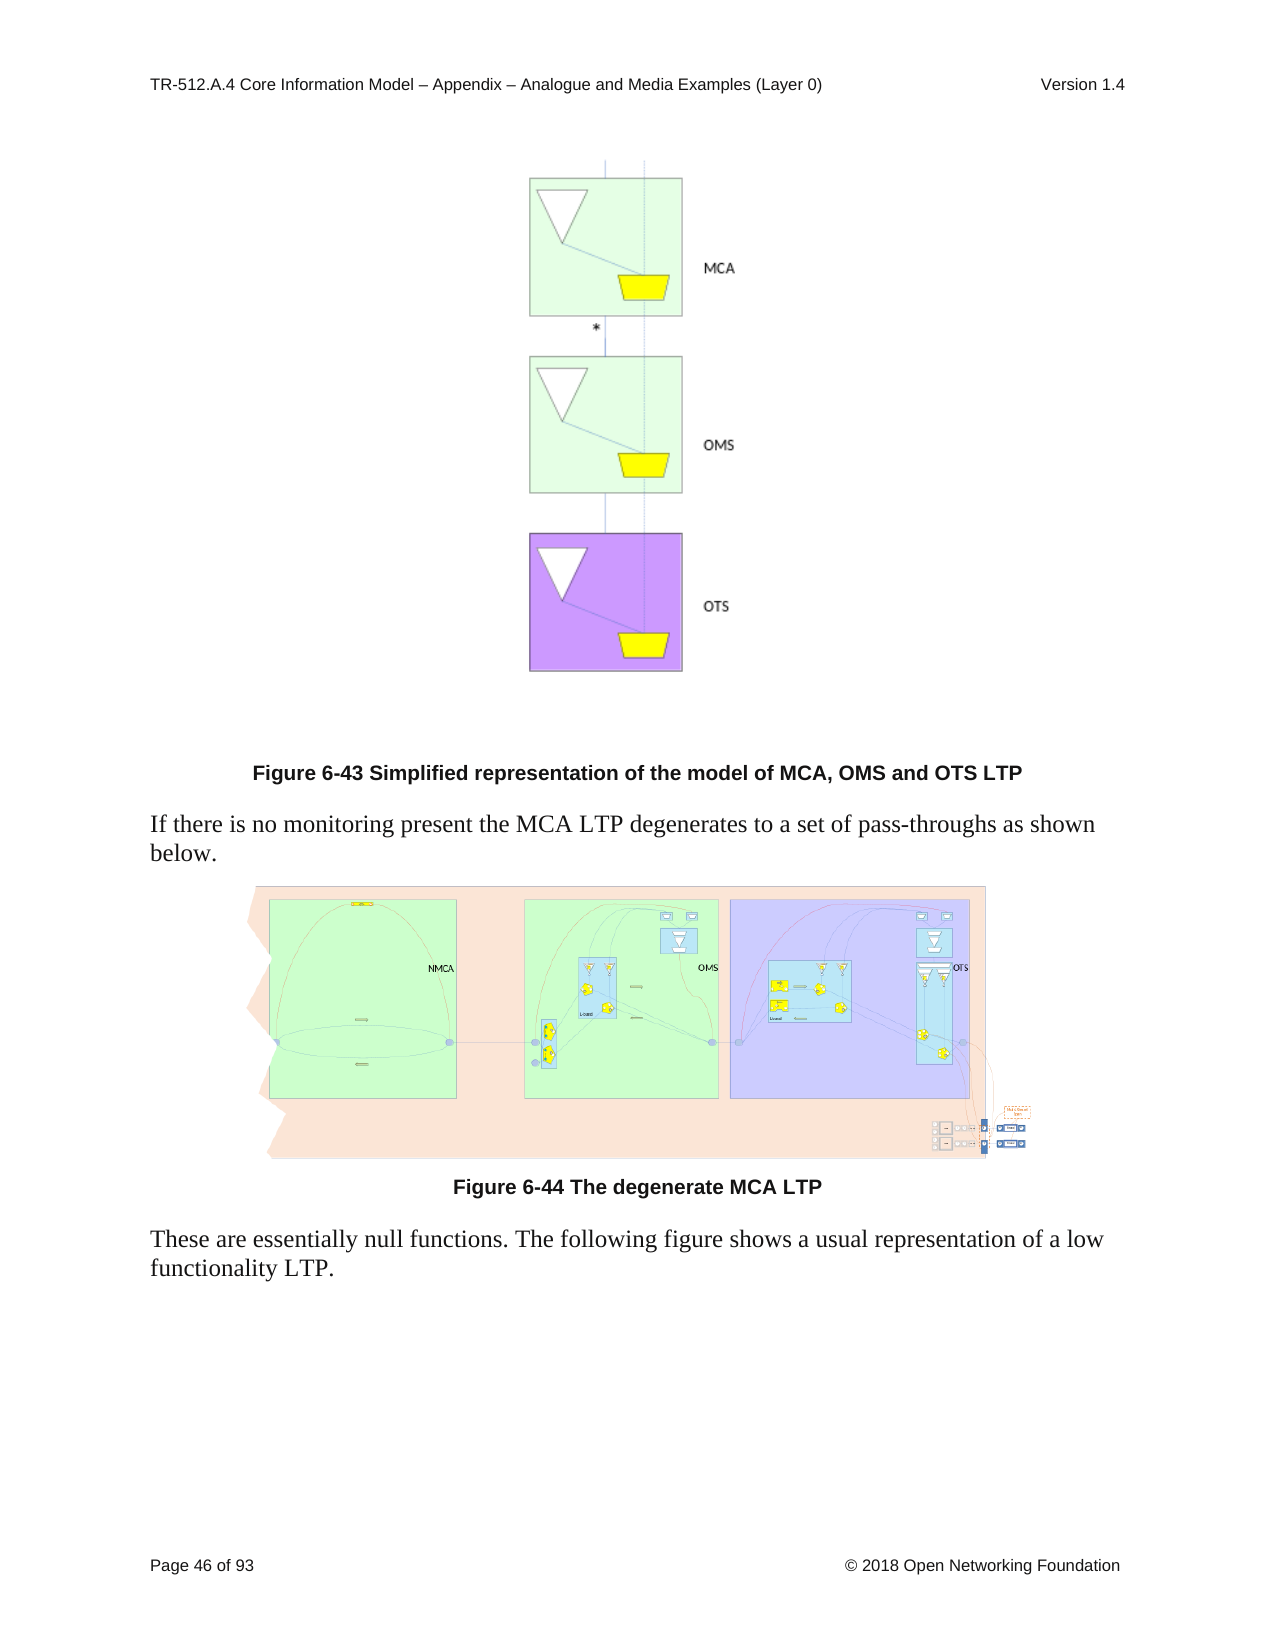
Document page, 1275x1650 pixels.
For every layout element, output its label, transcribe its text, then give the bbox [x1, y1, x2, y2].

text These are essentially null functions. The following figure shows a usual representation of a low functionality LTP. [150, 1224, 1125, 1282]
text If there is no monitoring present the MCA LTP degenerates to a set of pass-throughs as shown below. [150, 809, 1125, 867]
